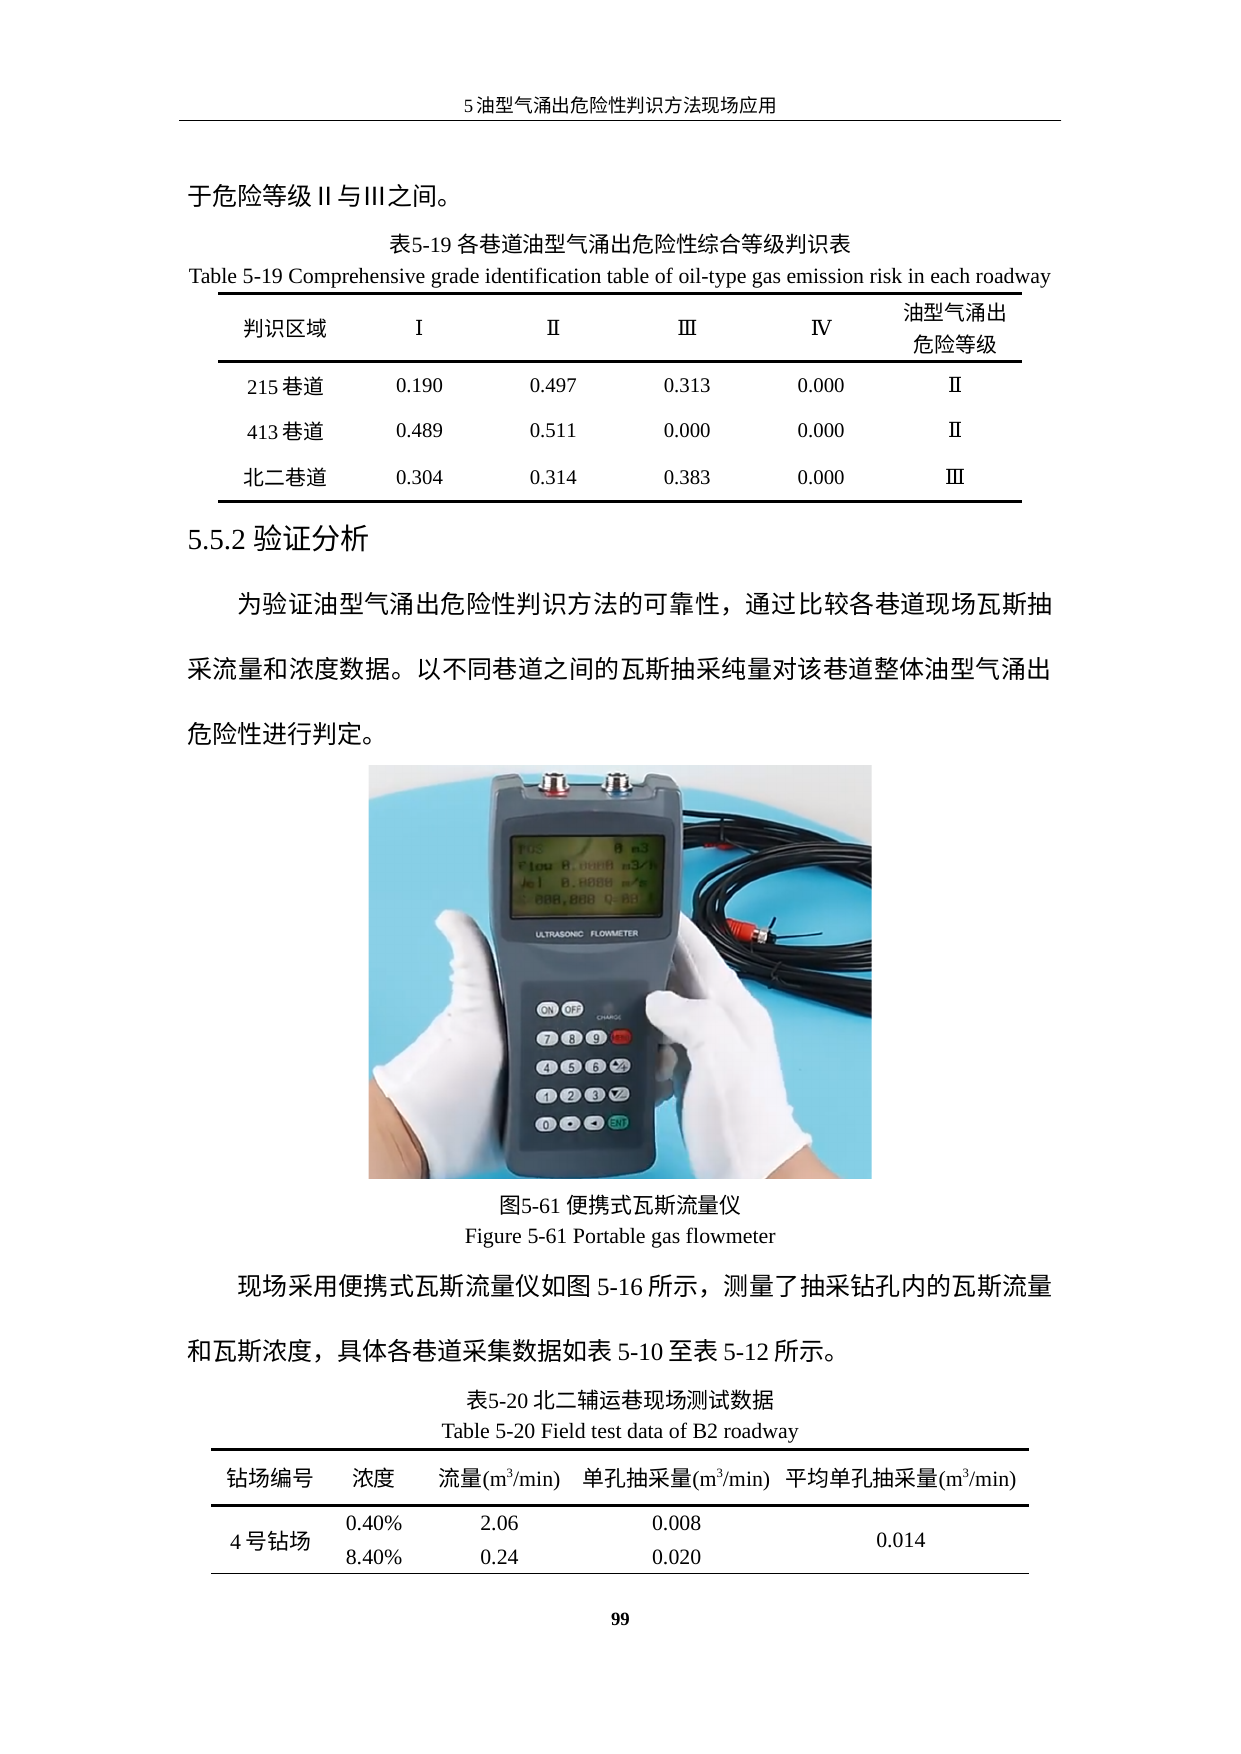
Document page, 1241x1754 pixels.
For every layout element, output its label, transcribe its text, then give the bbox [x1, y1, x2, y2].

table_header Ⅰ [352, 295, 486, 360]
table_cell 0.020 [581, 1539, 772, 1573]
table_cell 0.304 [352, 454, 486, 500]
table_cell 413巷道 [218, 407, 352, 453]
table_header 单孔抽采量(m3/min) [581, 1451, 772, 1503]
table_cell 0.383 [620, 454, 754, 500]
table_cell Ⅱ [888, 407, 1022, 453]
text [187, 162, 1053, 227]
table_header Ⅱ [486, 295, 620, 360]
list 验证分析 [187, 516, 1053, 557]
table_cell Ⅲ [888, 454, 1022, 500]
table_cell 0.314 [486, 454, 620, 500]
table_cell 0.24 [418, 1539, 581, 1573]
table_cell 北二巷道 [218, 454, 352, 500]
table_header Ⅲ [620, 295, 754, 360]
text 现场采用便携式瓦斯流量仪如图5-16所示，测量了抽采钻孔内的瓦斯流量和瓦斯浓度，具体各巷道采集数据如表5-10至表5-12所示。 [187, 1252, 1053, 1382]
table_cell 2.06 [418, 1507, 581, 1539]
table_header 油型气涌出危险等级 [888, 295, 1022, 360]
table_header 平均单孔抽采量(m3/min) [773, 1451, 1029, 1503]
table_cell 0.000 [754, 363, 888, 407]
table_cell 0.40% [330, 1507, 418, 1539]
table_cell 0.313 [620, 363, 754, 407]
table_cell 8.40% [330, 1539, 418, 1573]
table_cell 0.008 [581, 1507, 772, 1539]
table_cell Ⅱ [888, 363, 1022, 407]
table_cell 0.190 [352, 363, 486, 407]
table_cell 0.511 [486, 407, 620, 453]
table_header Ⅳ [754, 295, 888, 360]
table_cell 0.489 [352, 407, 486, 453]
text 为验证油型气涌出危险性判识方法的可靠性，通过比较各巷道现场瓦斯抽采流量和浓度数据。以不同巷道之间的瓦斯抽采纯量对该巷道整体油型气涌出危险性进行判定。 [187, 570, 1053, 765]
table_header 钻场编号 [211, 1451, 329, 1503]
table_header 浓度 [330, 1451, 418, 1503]
table_header 流量(m3/min) [418, 1451, 581, 1503]
table_cell 215巷道 [218, 363, 352, 407]
table_header 判识区域 [218, 295, 352, 360]
table_cell 4号钻场 [211, 1507, 329, 1573]
table_cell 0.000 [754, 407, 888, 453]
picture [368, 765, 872, 1179]
table_cell 0.000 [754, 454, 888, 500]
table_cell 0.014 [773, 1507, 1029, 1573]
table_cell 0.000 [620, 407, 754, 453]
table_cell 0.497 [486, 363, 620, 407]
